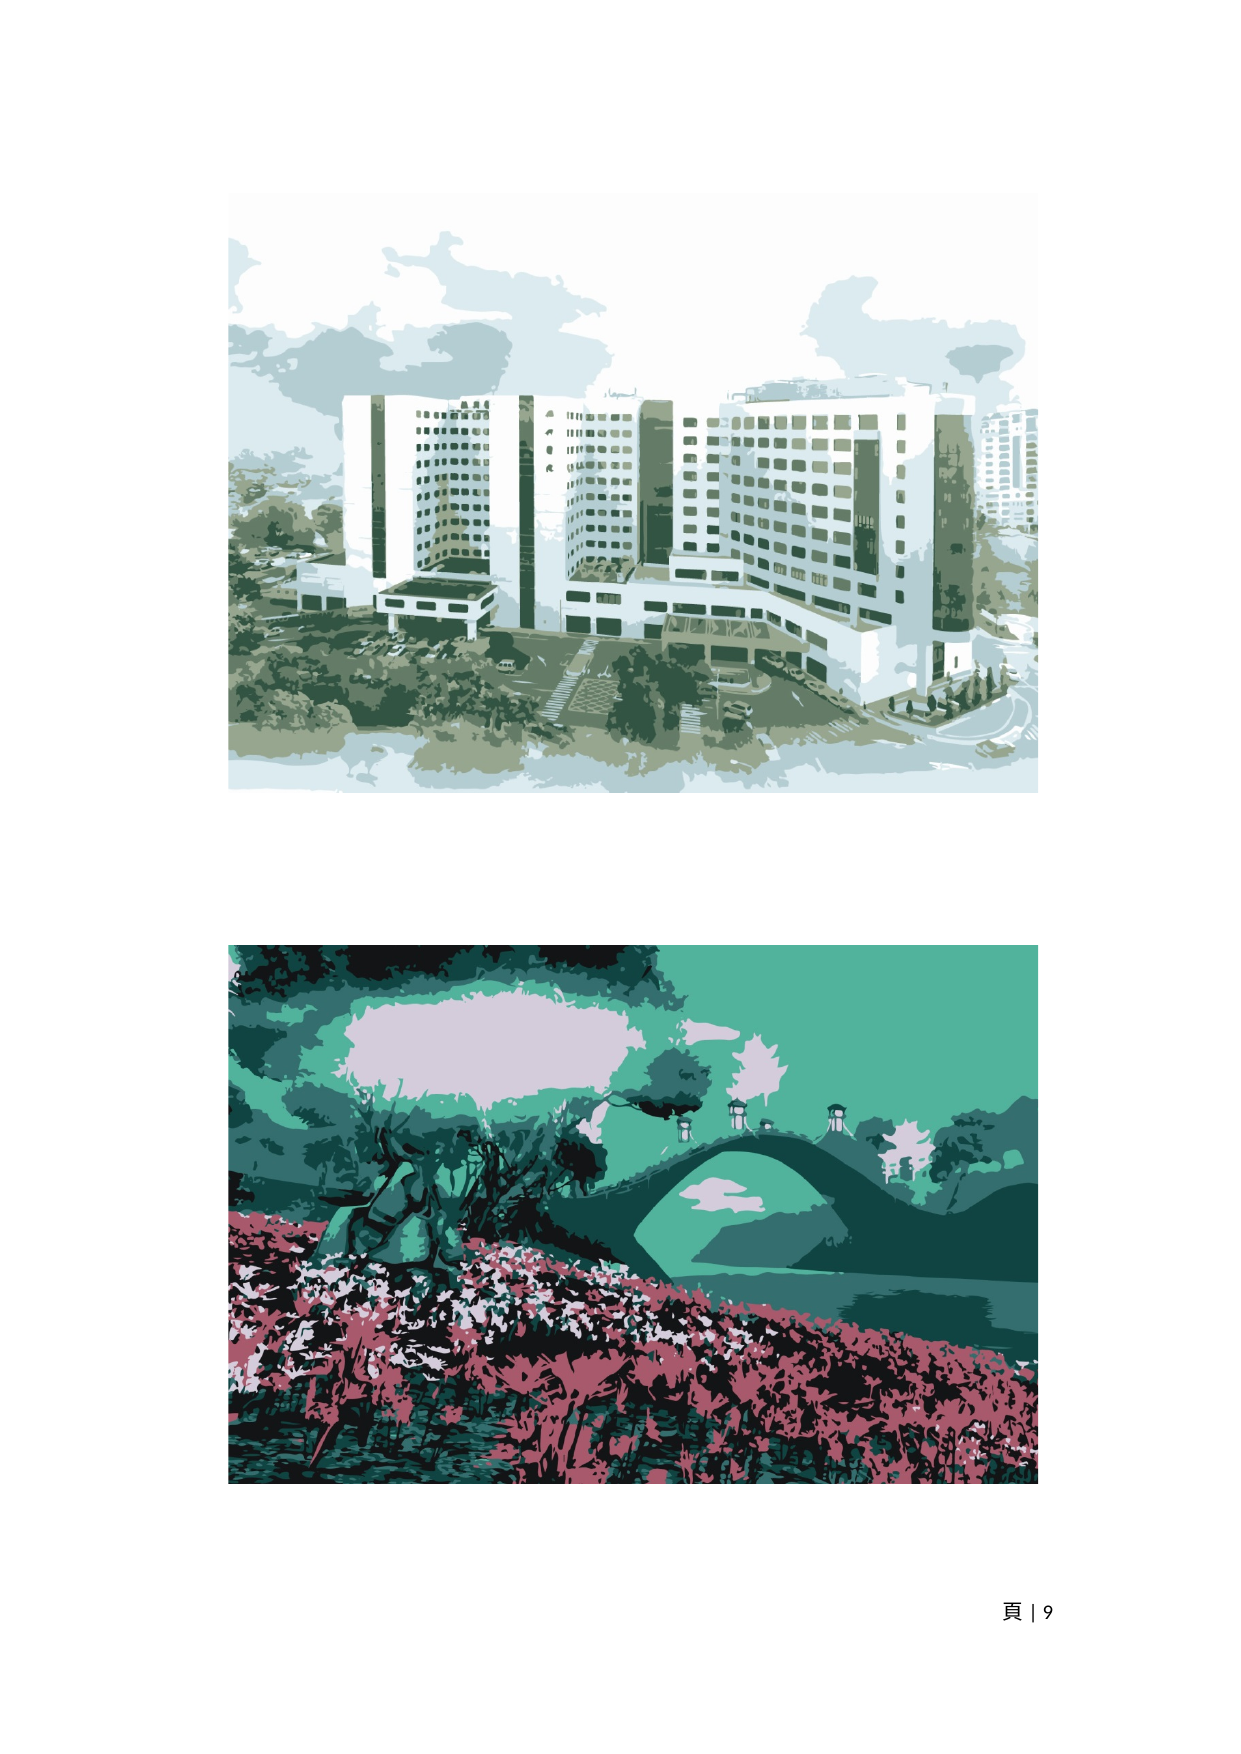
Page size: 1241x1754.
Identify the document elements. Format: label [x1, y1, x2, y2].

picture [228, 193, 1039, 793]
picture [228, 945, 1039, 1484]
